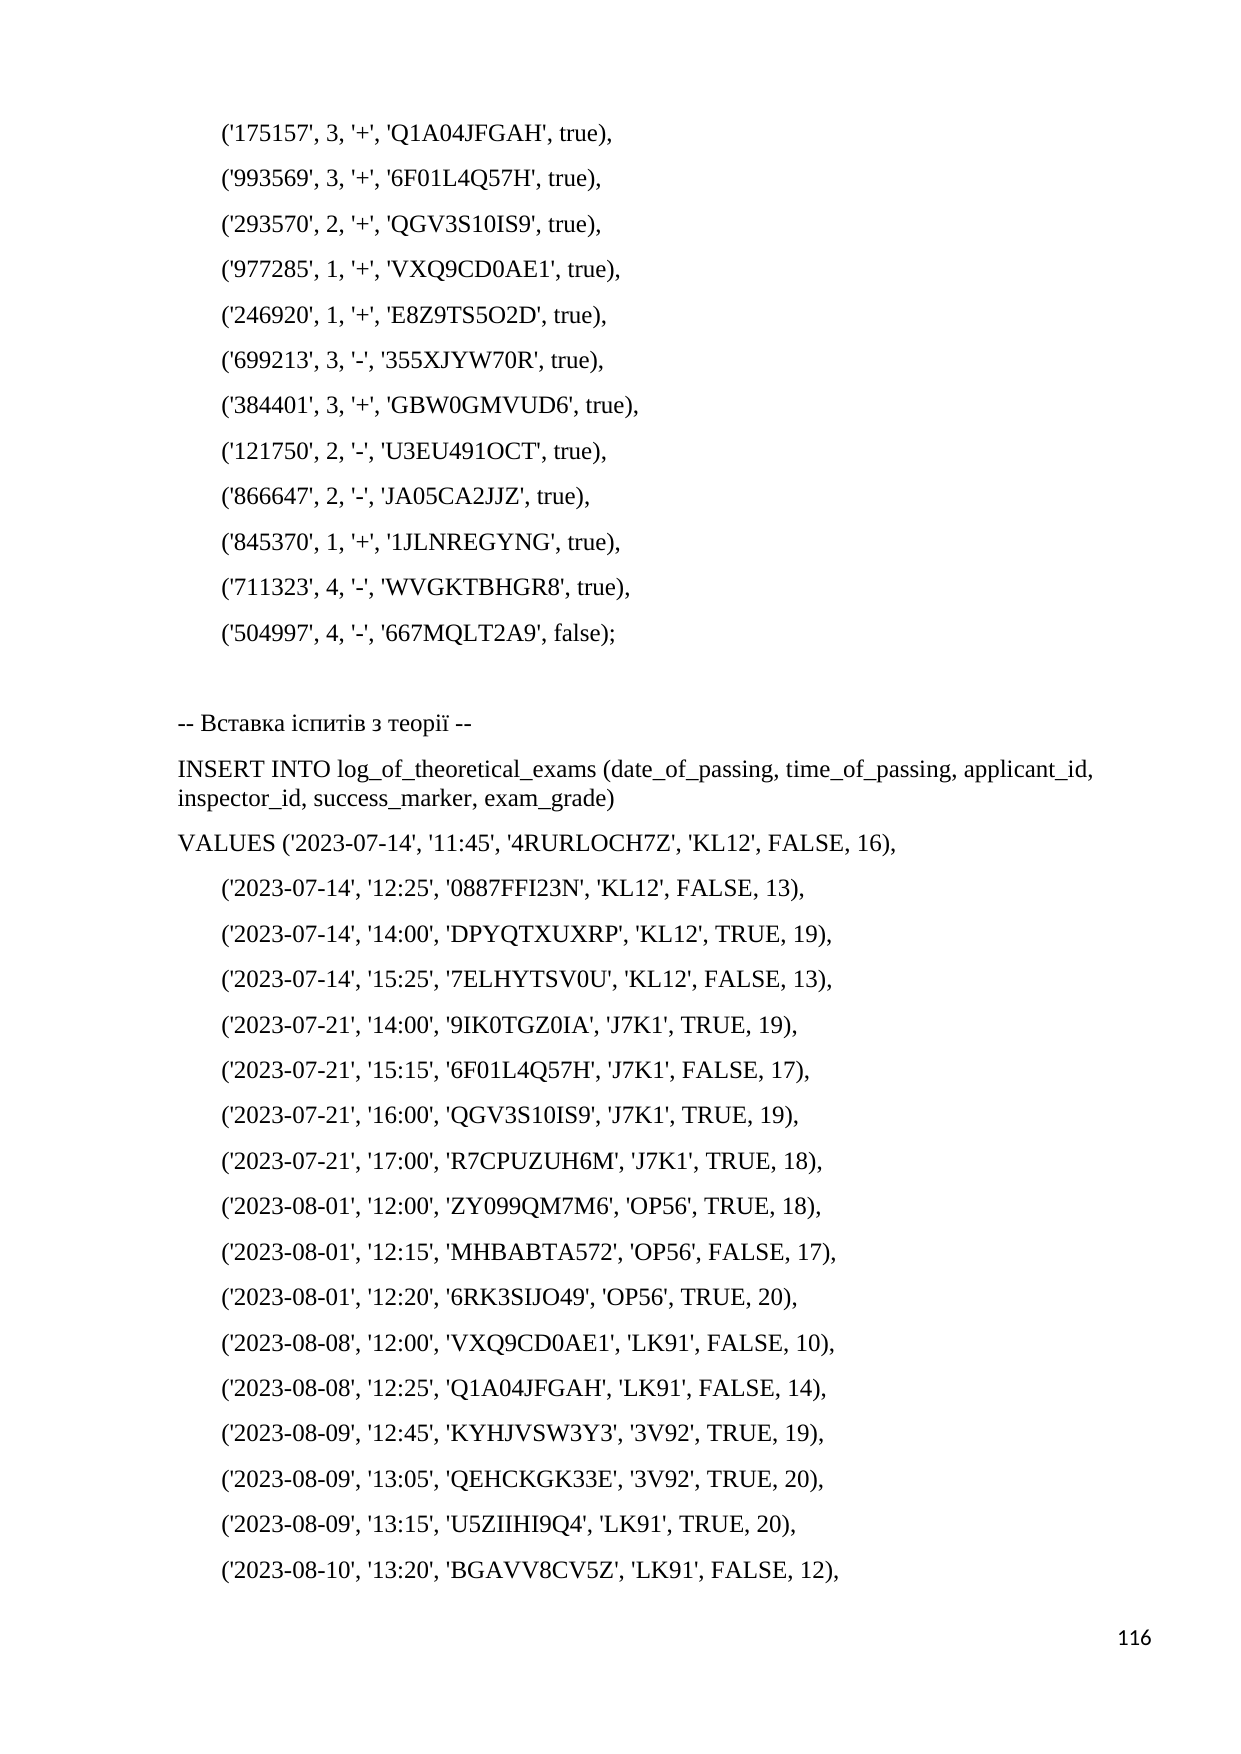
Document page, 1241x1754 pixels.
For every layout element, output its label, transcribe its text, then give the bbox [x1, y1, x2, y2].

text ('2023-07-21', '14:00', '9IK0TGZ0IA', 'J7K1', TRUE, 19), [177, 1010, 1152, 1038]
text ('2023-07-14', '12:25', '0887FFI23N', 'KL12', FALSE, 13), [177, 873, 1152, 902]
text ('2023-08-01', '12:20', '6RK3SIJO49', 'OP56', TRUE, 20), [177, 1282, 1152, 1311]
text ('2023-07-14', '14:00', 'DPYQTXUXRP', 'KL12', TRUE, 19), [177, 919, 1152, 948]
text ('2023-08-09', '13:05', 'QEHCKGK33E', '3V92', TRUE, 20), [177, 1464, 1152, 1493]
text ('845370', 1, '+', '1JLNREGYNG', true), [177, 527, 1152, 556]
text ('866647', 2, '-', 'JA05CA2JJZ', true), [177, 481, 1152, 510]
text ('2023-07-14', '15:25', '7ELHYTSV0U', 'KL12', FALSE, 13), [177, 964, 1152, 993]
text ('711323', 4, '-', 'WVGKTBHGR8', true), [177, 572, 1152, 601]
text ('293570', 2, '+', 'QGV3S10IS9', true), [177, 209, 1152, 238]
text VALUES ('2023-07-14', '11:45', '4RURLOCH7Z', 'KL12', FALSE, 16), [177, 828, 1152, 857]
text ('993569', 3, '+', '6F01L4Q57H', true), [177, 163, 1152, 192]
text ('504997', 4, '-', '667MQLT2A9', false); [177, 618, 1152, 646]
text ('384401', 3, '+', 'GBW0GMVUD6', true), [177, 391, 1152, 419]
text ('2023-08-08', '12:00', 'VXQ9CD0AE1', 'LK91', FALSE, 10), [177, 1328, 1152, 1356]
text ('2023-07-21', '17:00', 'R7CPUZUH6M', 'J7K1', TRUE, 18), [177, 1146, 1152, 1175]
text ('2023-08-09', '12:45', 'KYHJVSW3Y3', '3V92', TRUE, 19), [177, 1418, 1152, 1447]
text ('2023-08-10', '13:20', 'BGAVV8CV5Z', 'LK91', FALSE, 12), [177, 1555, 1152, 1583]
text ('699213', 3, '-', '355XJYW70R', true), [177, 345, 1152, 374]
text INSERT INTO log_of_theoretical_exams (date_of_passing, time_of_passing, applicant_id, inspector_id, success_marker, exam_grade) [177, 754, 1152, 811]
text ('2023-07-21', '15:15', '6F01L4Q57H', 'J7K1', FALSE, 17), [177, 1055, 1152, 1084]
text ('2023-08-01', '12:00', 'ZY099QM7M6', 'OP56', TRUE, 18), [177, 1191, 1152, 1220]
text -- Вставка іспитів з теорії -- [177, 708, 1152, 737]
text ('2023-07-21', '16:00', 'QGV3S10IS9', 'J7K1', TRUE, 19), [177, 1101, 1152, 1129]
text ('2023-08-01', '12:15', 'MHBABTA572', 'OP56', FALSE, 17), [177, 1237, 1152, 1266]
text ('175157', 3, '+', 'Q1A04JFGAH', true), [177, 118, 1152, 147]
text ('246920', 1, '+', 'E8Z9TS5O2D', true), [177, 300, 1152, 328]
text ('121750', 2, '-', 'U3EU491OCT', true), [177, 436, 1152, 465]
text ('2023-08-09', '13:15', 'U5ZIIHI9Q4', 'LK91', TRUE, 20), [177, 1509, 1152, 1538]
text ('2023-08-08', '12:25', 'Q1A04JFGAH', 'LK91', FALSE, 14), [177, 1373, 1152, 1402]
text ('977285', 1, '+', 'VXQ9CD0AE1', true), [177, 254, 1152, 283]
